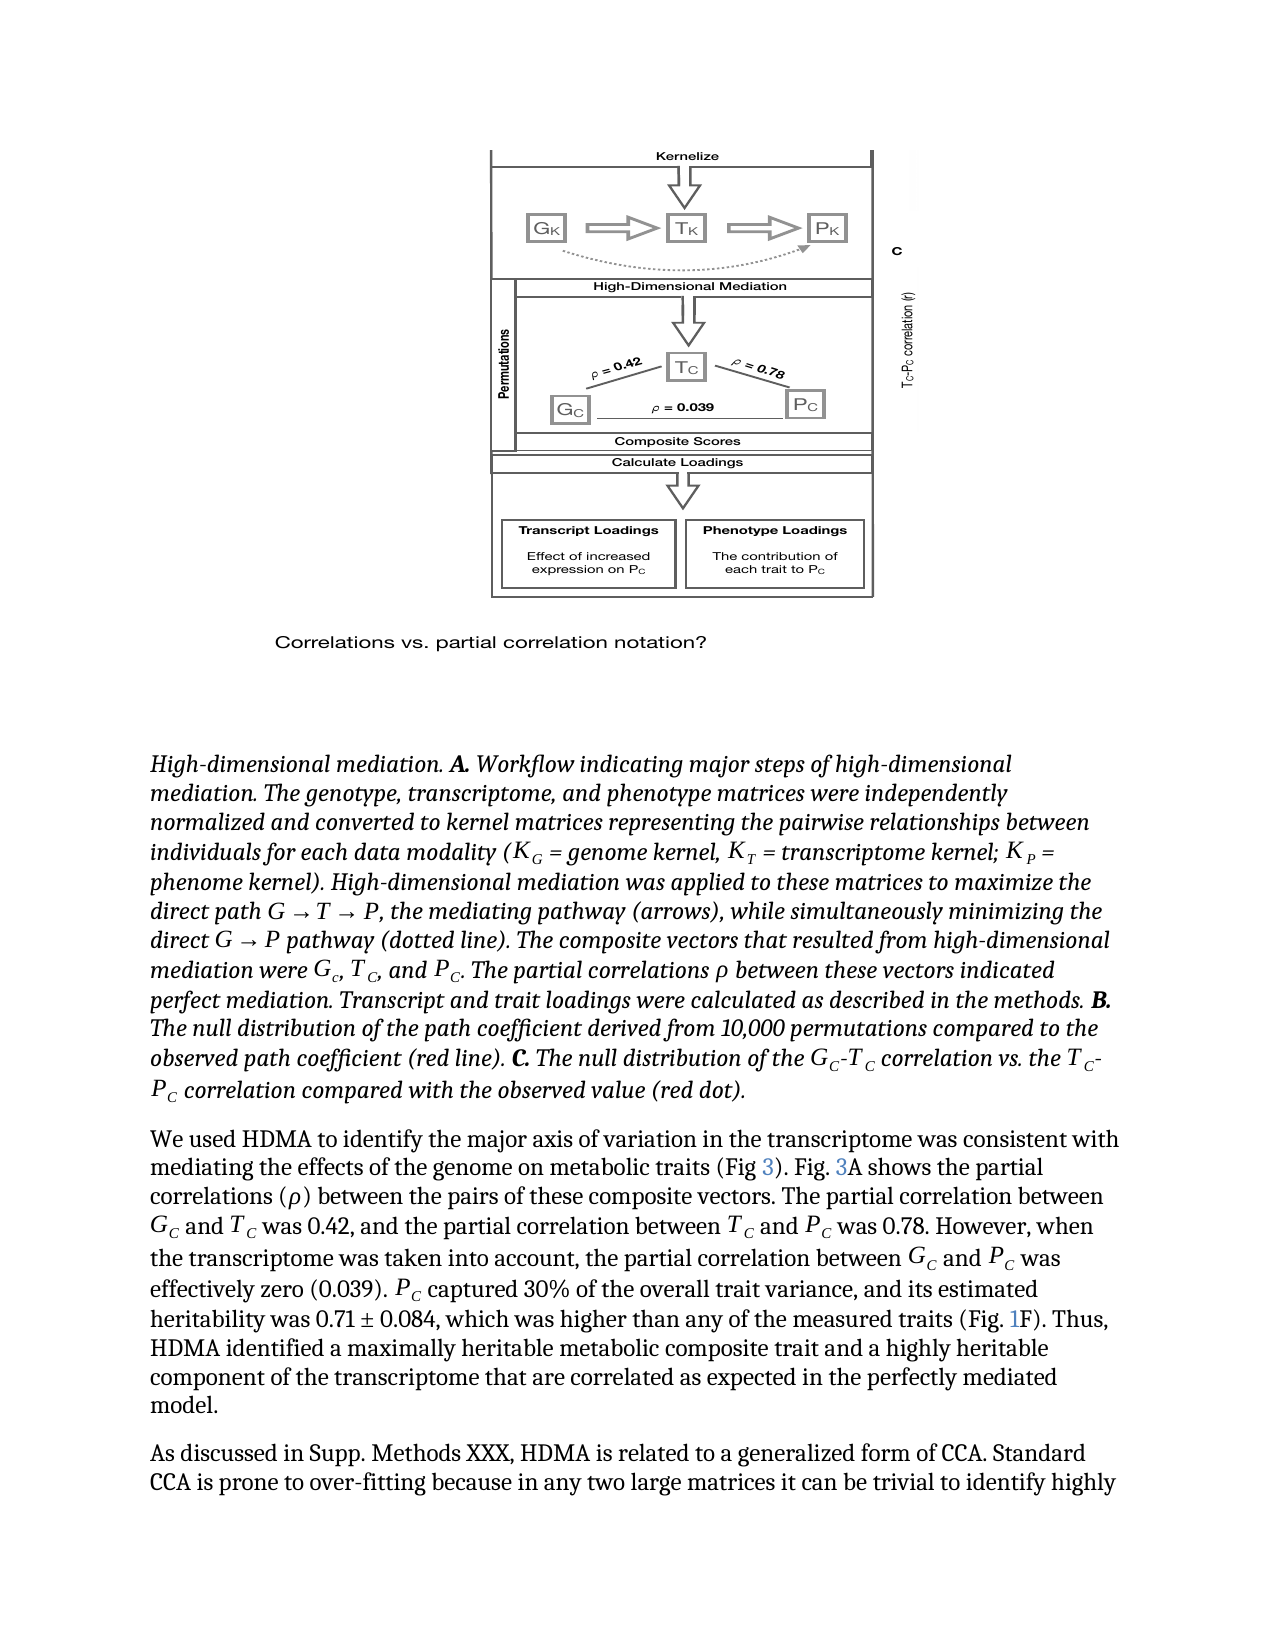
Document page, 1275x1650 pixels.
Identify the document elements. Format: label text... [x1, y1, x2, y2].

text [150, 1439, 1125, 1496]
text We used HDMA to identify the major axis of variation in the transcriptome was consistent with mediating the effects of the genome on metabolic traits (Fig 3). Fig. 3A shows the partial correlations () between the pairs of these composite vectors. The partial correlation between and was 0.42, and the partial correlation between and was 0.78. However, when the transcriptome was taken into account, the partial correlation between and was effectively zero (0.039). captured 30% of the overall trait variance, and its estimated heritability was 0.71 0.084, which was higher than any of the measured traits (Fig. 1F). Thus, HDMA identified a maximally heritable metabolic composite trait and a highly heritable component of the transcriptome that are correlated as expected in the perfectly mediated model. [150, 1124, 1125, 1420]
text High-dimensional mediation. A. Workflow indicating major steps of high-dimensional mediation. The genotype, transcriptome, and phenotype matrices were independently normalized and converted to kernel matrices representing the pairwise relationships between individuals for each data modality ( = genome kernel, = transcriptome kernel; = phenome kernel). High-dimensional mediation was applied to these matrices to maximize the direct path , the mediating pathway (arrows), while simultaneously minimizing the direct pathway (dotted line). The composite vectors that resulted from high-dimensional mediation were , , and . The partial correlations between these vectors indicated perfect mediation. Transcript and trait loadings were calculated as described in the methods. B. The null distribution of the path coefficient derived from 10,000 permutations compared to the observed path coefficient (red line). C. The null distribution of the - correlation vs. the - correlation compared with the observed value (red dot). [150, 750, 1125, 1106]
